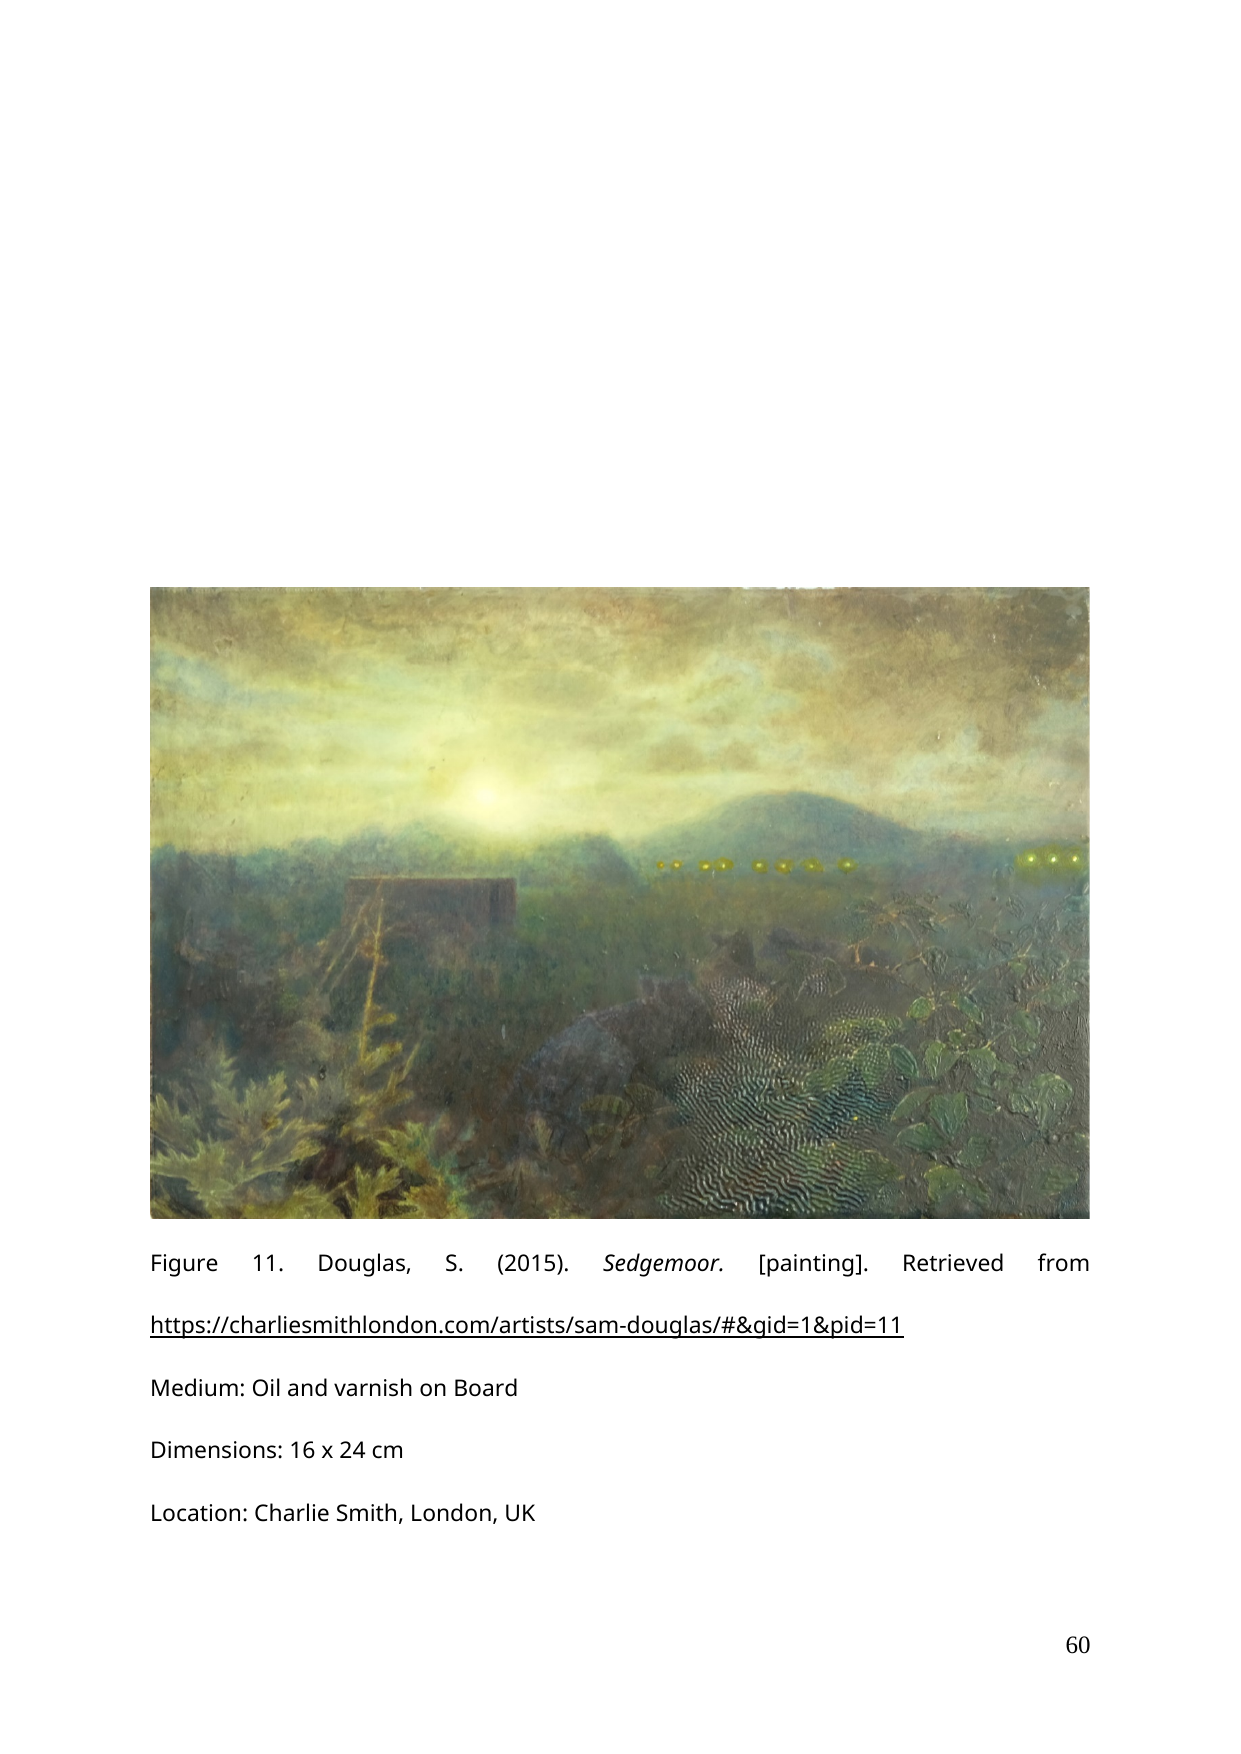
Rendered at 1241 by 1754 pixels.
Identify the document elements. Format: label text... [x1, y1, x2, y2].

text Medium: Oil and varnish on Board [150, 1372, 1090, 1403]
picture [150, 587, 1090, 1219]
text Figure 11. Douglas, S. (2015). Sedgemoor. [painting]. Retrieved from https://charliesmithlondon.com/artists/sam-douglas/#&gid=1&pid=11 [150, 1247, 1090, 1341]
text Location: Charlie Smith, London, UK [150, 1497, 1090, 1528]
text Dimensions: 16 x 24 cm [150, 1434, 1090, 1466]
